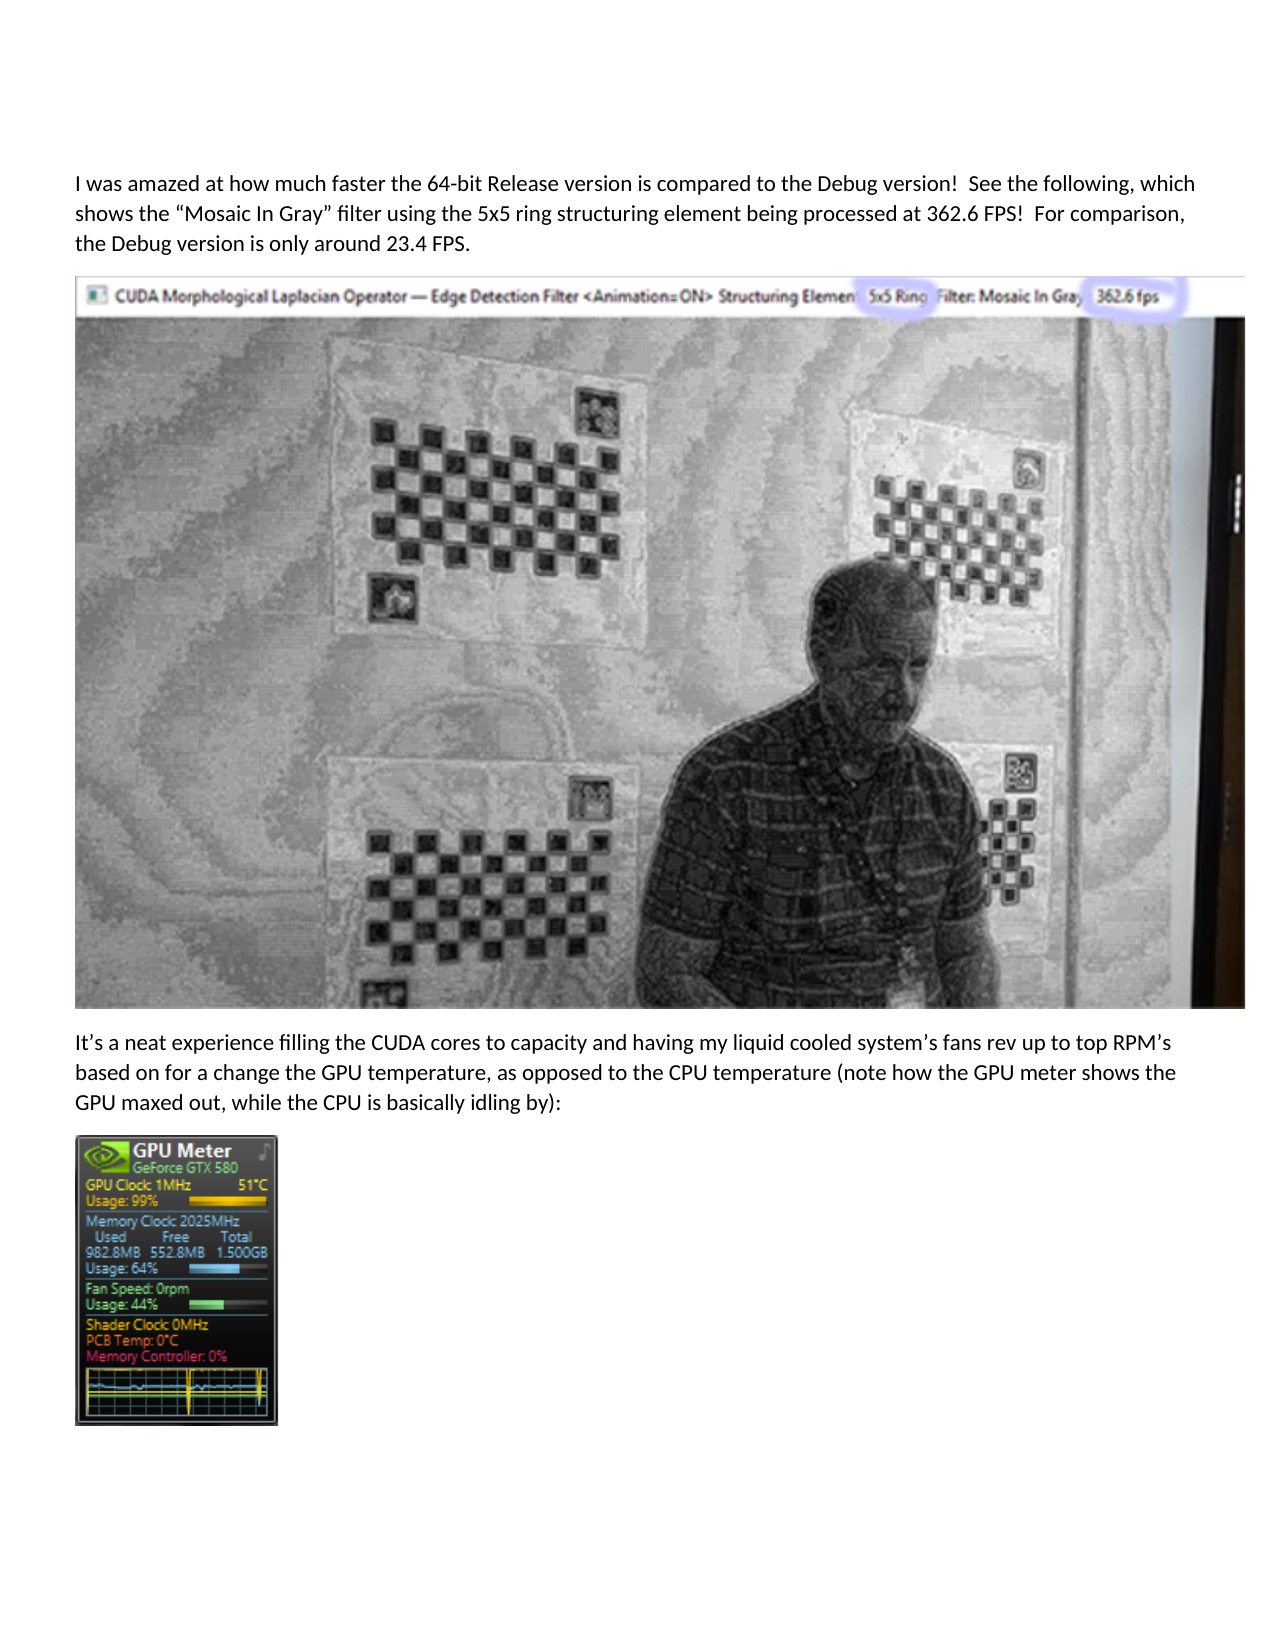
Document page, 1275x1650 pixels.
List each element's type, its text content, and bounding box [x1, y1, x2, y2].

text I was amazed at how much faster the 64-bit Release version is compared to the Debug version! See the following, which shows the “Mosaic In Gray” filter using the 5x5 ring structuring element being processed at 362.6 FPS! For comparison, the Debug version is only around 23.4 FPS. [75, 169, 1200, 257]
picture [75, 1135, 279, 1426]
text It’s a neat experience filling the CUDA cores to capacity and having my liquid cooled system’s fans rev up to top RPM’s based on for a change the GPU temperature, as opposed to the CPU temperature (note how the GPU meter shows the GPU maxed out, while the CPU is basically idling by): [75, 1028, 1200, 1116]
